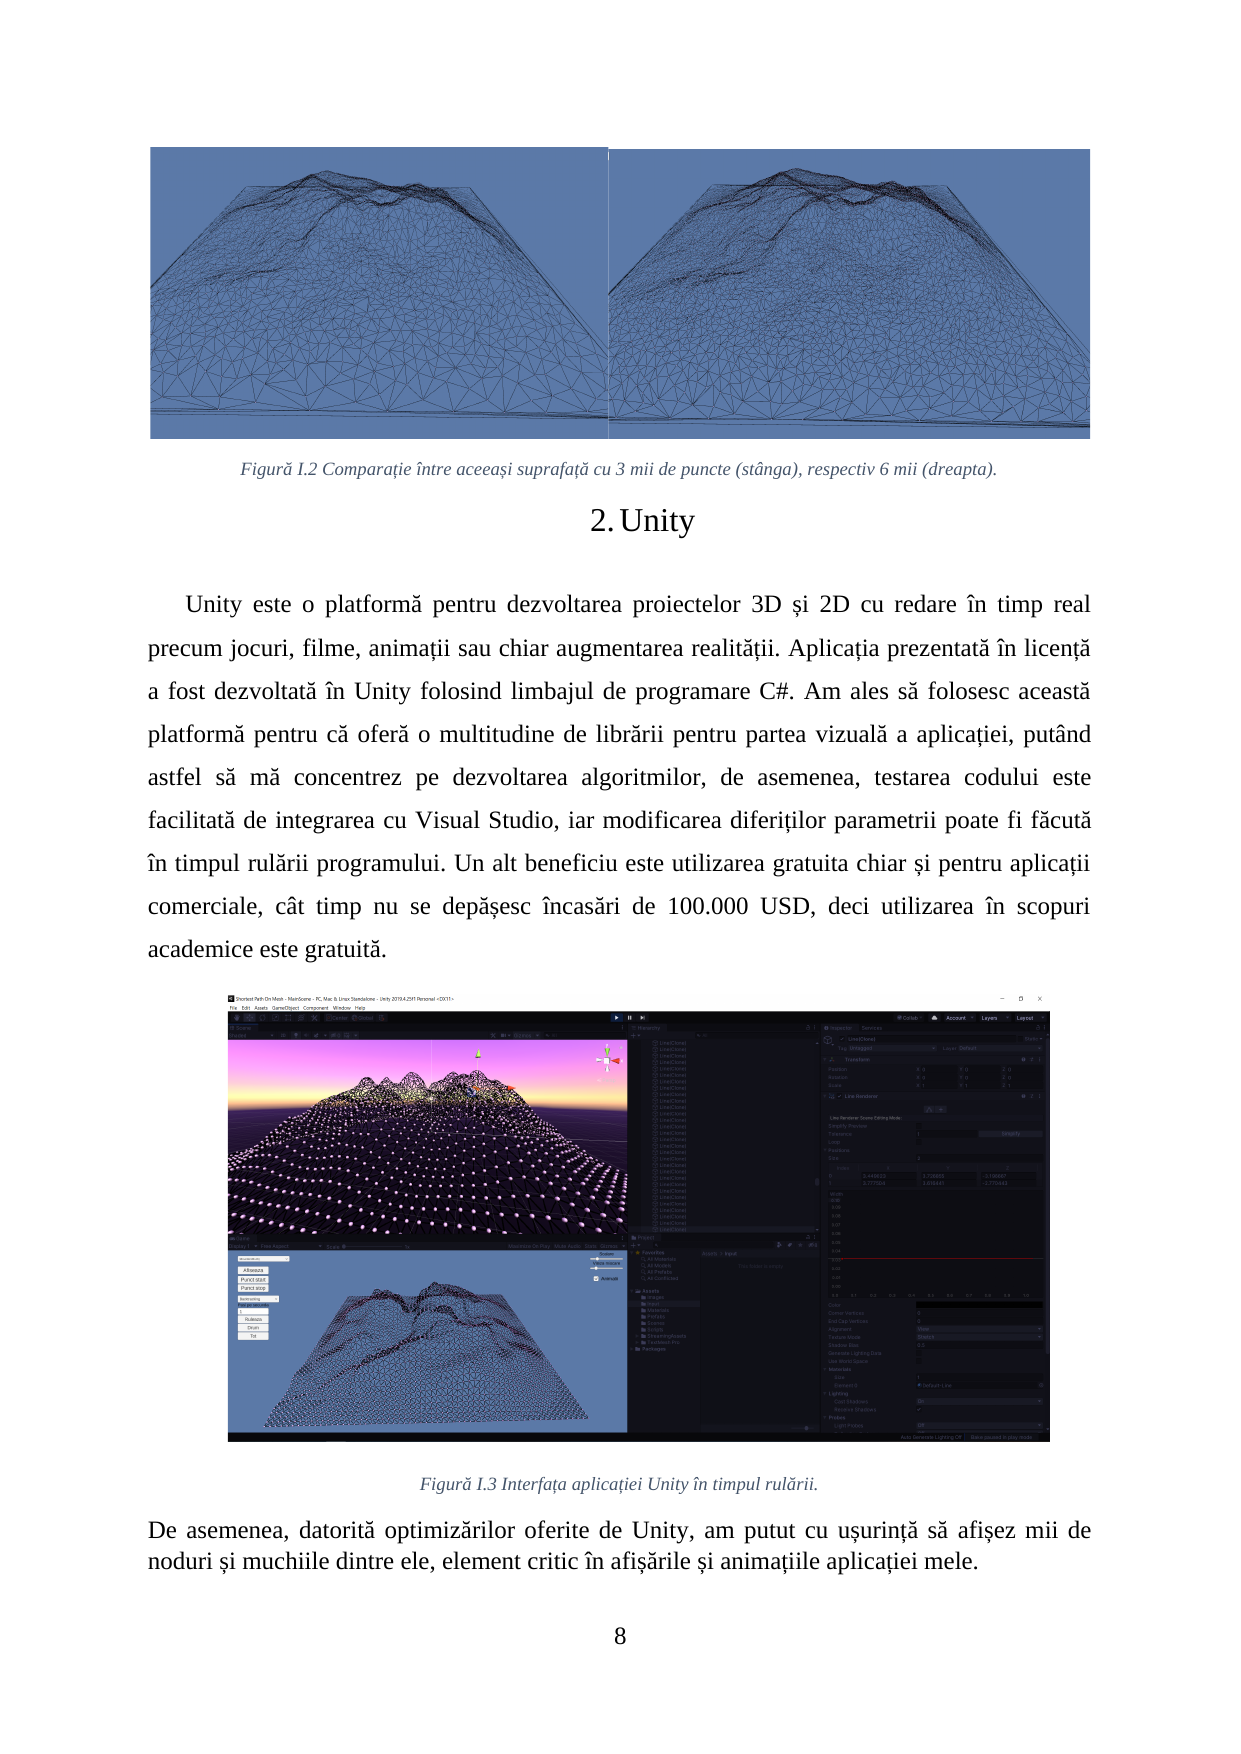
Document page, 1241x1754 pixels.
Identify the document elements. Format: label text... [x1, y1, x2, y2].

text De asemenea, datorită optimizărilor oferite de Unity, am putut cu ușurință să afișez mii de noduri și muchiile dintre ele, element critic în afișările și animațiile aplicației mele. [148, 1515, 1092, 1575]
text Figură I.3 Interfața aplicației Unity în timpul rulării. [148, 1473, 1092, 1494]
text Unity este o platformă pentru dezvoltarea proiectelor 3D și 2D cu redare în timp real precum jocuri, filme, animații sau chiar augmentarea realității. Aplicația prezentată în licență a fost dezvoltată în Unity folosind limbajul de programare C#. Am ales să folosesc această platformă pentru că oferă o multitudine de librării pentru partea vizuală a aplicației, putând astfel să mă concentrez pe dezvoltarea algoritmilor, de asemenea, testarea codului este facilitată de integrarea cu Visual Studio, iar modificarea diferiților parametrii poate fi făcută în timpul rulării programului. Un alt beneficiu este utilizarea gratuita chiar și pentru aplicații comerciale, cât timp nu se depășesc încasări de 100.000 USD, deci utilizarea în scopuri academice este gratuită. [148, 589, 1092, 963]
text Figură I.2 Comparație între aceeași suprafață cu 3 mii de puncte (stânga), respectiv 6 mii (dreapta). [148, 458, 1092, 479]
picture [150, 147, 1091, 439]
picture [227, 994, 1050, 1442]
subtitle Unity [148, 500, 1092, 539]
